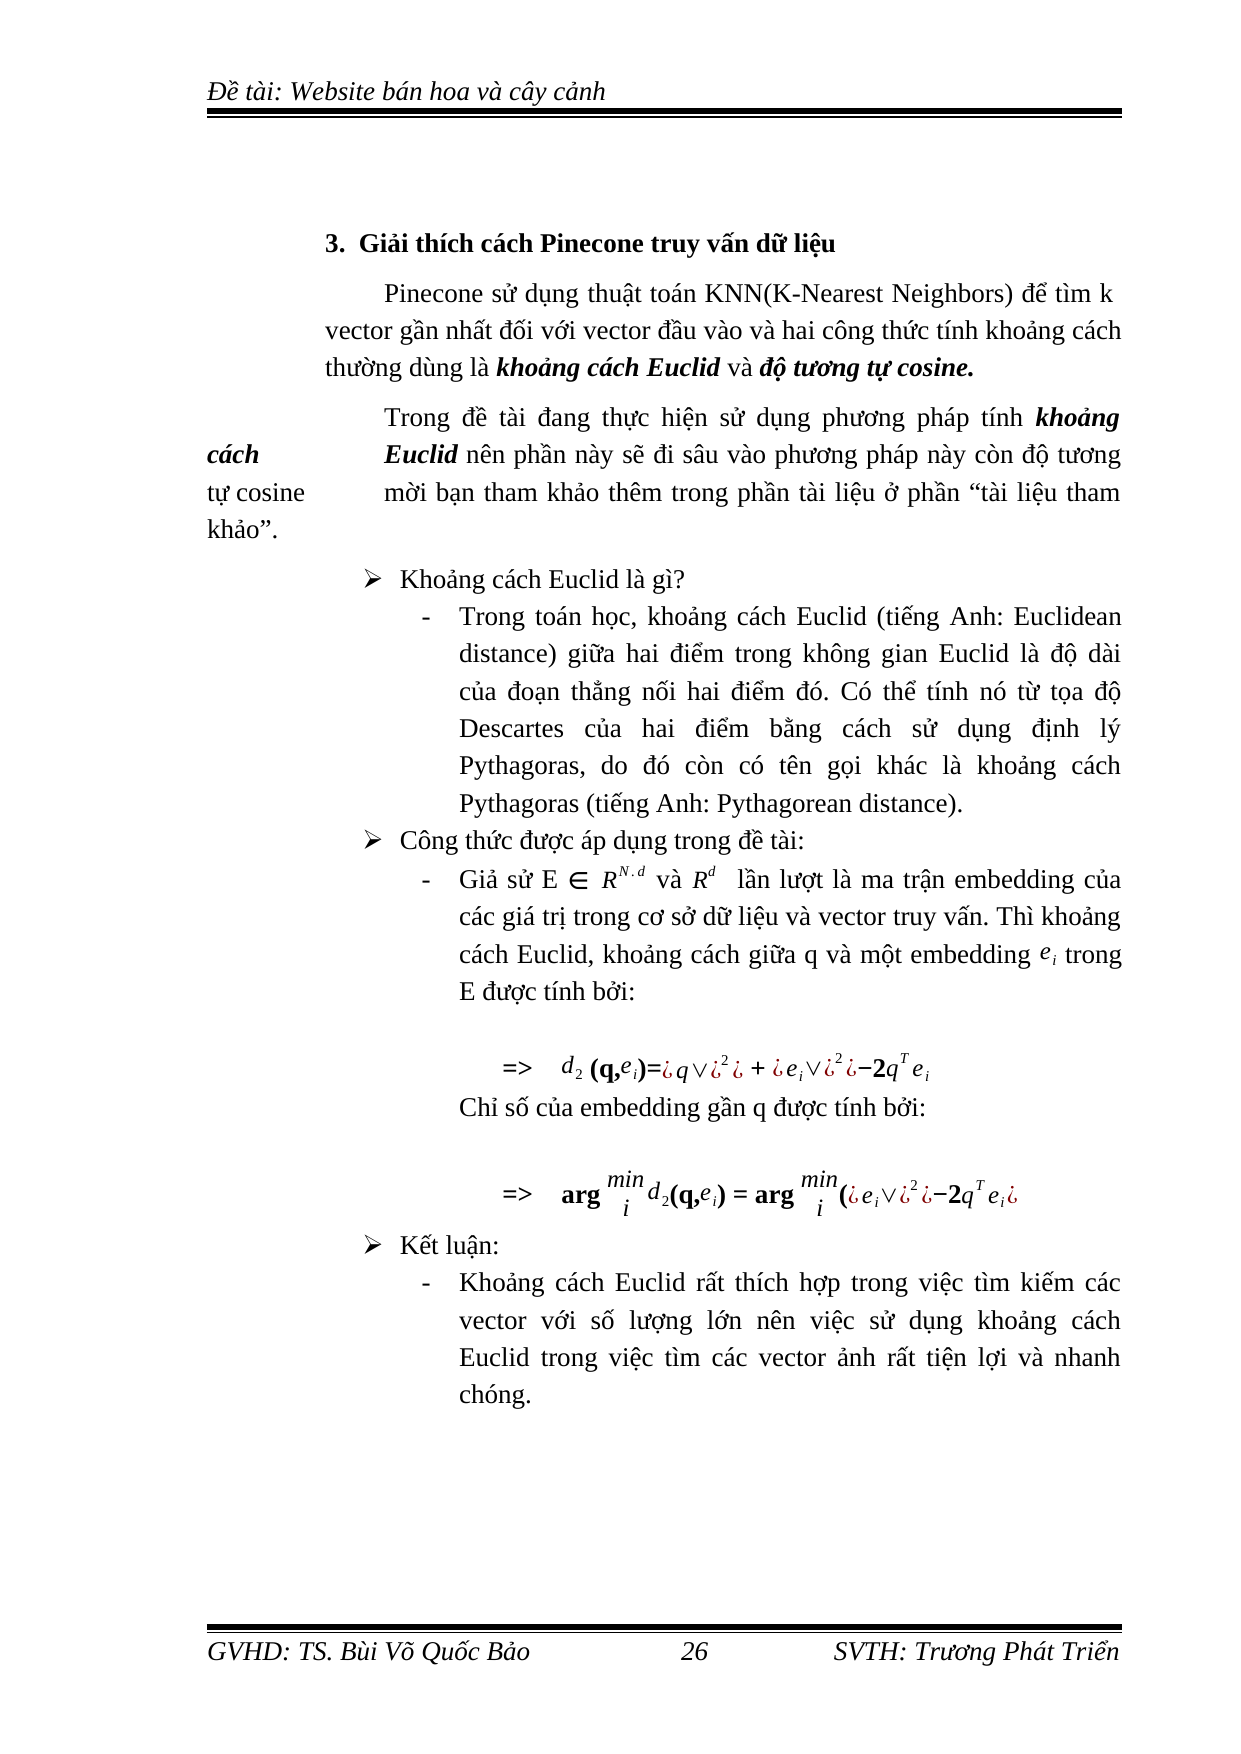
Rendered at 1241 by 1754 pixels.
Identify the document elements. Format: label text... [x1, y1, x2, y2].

text Trong đề tài đang thực hiện sử dụng phương pháp tính khoảng cách Euclid nên phần này sẽ đi sâu vào phương pháp này còn độ tương tự cosine mời bạn tham khảo thêm trong phần tài liệu ở phần “tài liệu tham khảo”. [207, 401, 1122, 544]
text Pinecone sử dụng thuật toán KNN(K-Nearest Neighbors) để tìm k vector gần nhất đối với vector đầu vào và hai công thức tính khoảng cách thường dùng là khoảng cách Euclid và độ tương tự cosine. [207, 277, 1122, 382]
list Công thức được áp dụng trong đề tài: [362, 824, 1122, 855]
list Trong toán học, khoảng cách Euclid (tiếng Anh: Euclidean distance) giữa hai điểm trong không gian Euclid là độ dài của đoạn thẳng nối hai điểm đó. Có thể tính nó từ tọa độ Descartes của hai điểm bằng cách sử dụng định lý Pythagoras, do đó còn có tên gọi khác là khoảng cách Pythagoras (tiếng Anh: Pythagorean distance). [421, 600, 1122, 818]
list => (q,)= + −2 [459, 1050, 1122, 1085]
list => arg (q,) = arg (−2 [459, 1165, 1122, 1223]
list Chỉ số của embedding gần q được tính bởi: [459, 1091, 1122, 1122]
list Kết luận: [362, 1229, 1122, 1260]
list Khoảng cách Euclid rất thích hợp trong việc tìm kiếm các vector với số lượng lớn nên việc sử dụng khoảng cách Euclid trong việc tìm các vector ảnh rất tiện lợi và nhanh chóng. [421, 1266, 1122, 1409]
list Giả sử E ∈ và lần lượt là ma trận embedding của các giá trị trong cơ sở dữ liệu và vector truy vấn. Thì khoảng cách Euclid, khoảng cách giữa q và một embedding trong E được tính bởi: [421, 862, 1122, 1006]
text 3. Giải thích cách Pinecone truy vấn dữ liệu [207, 227, 1122, 258]
list Khoảng cách Euclid là gì? [362, 563, 1122, 594]
